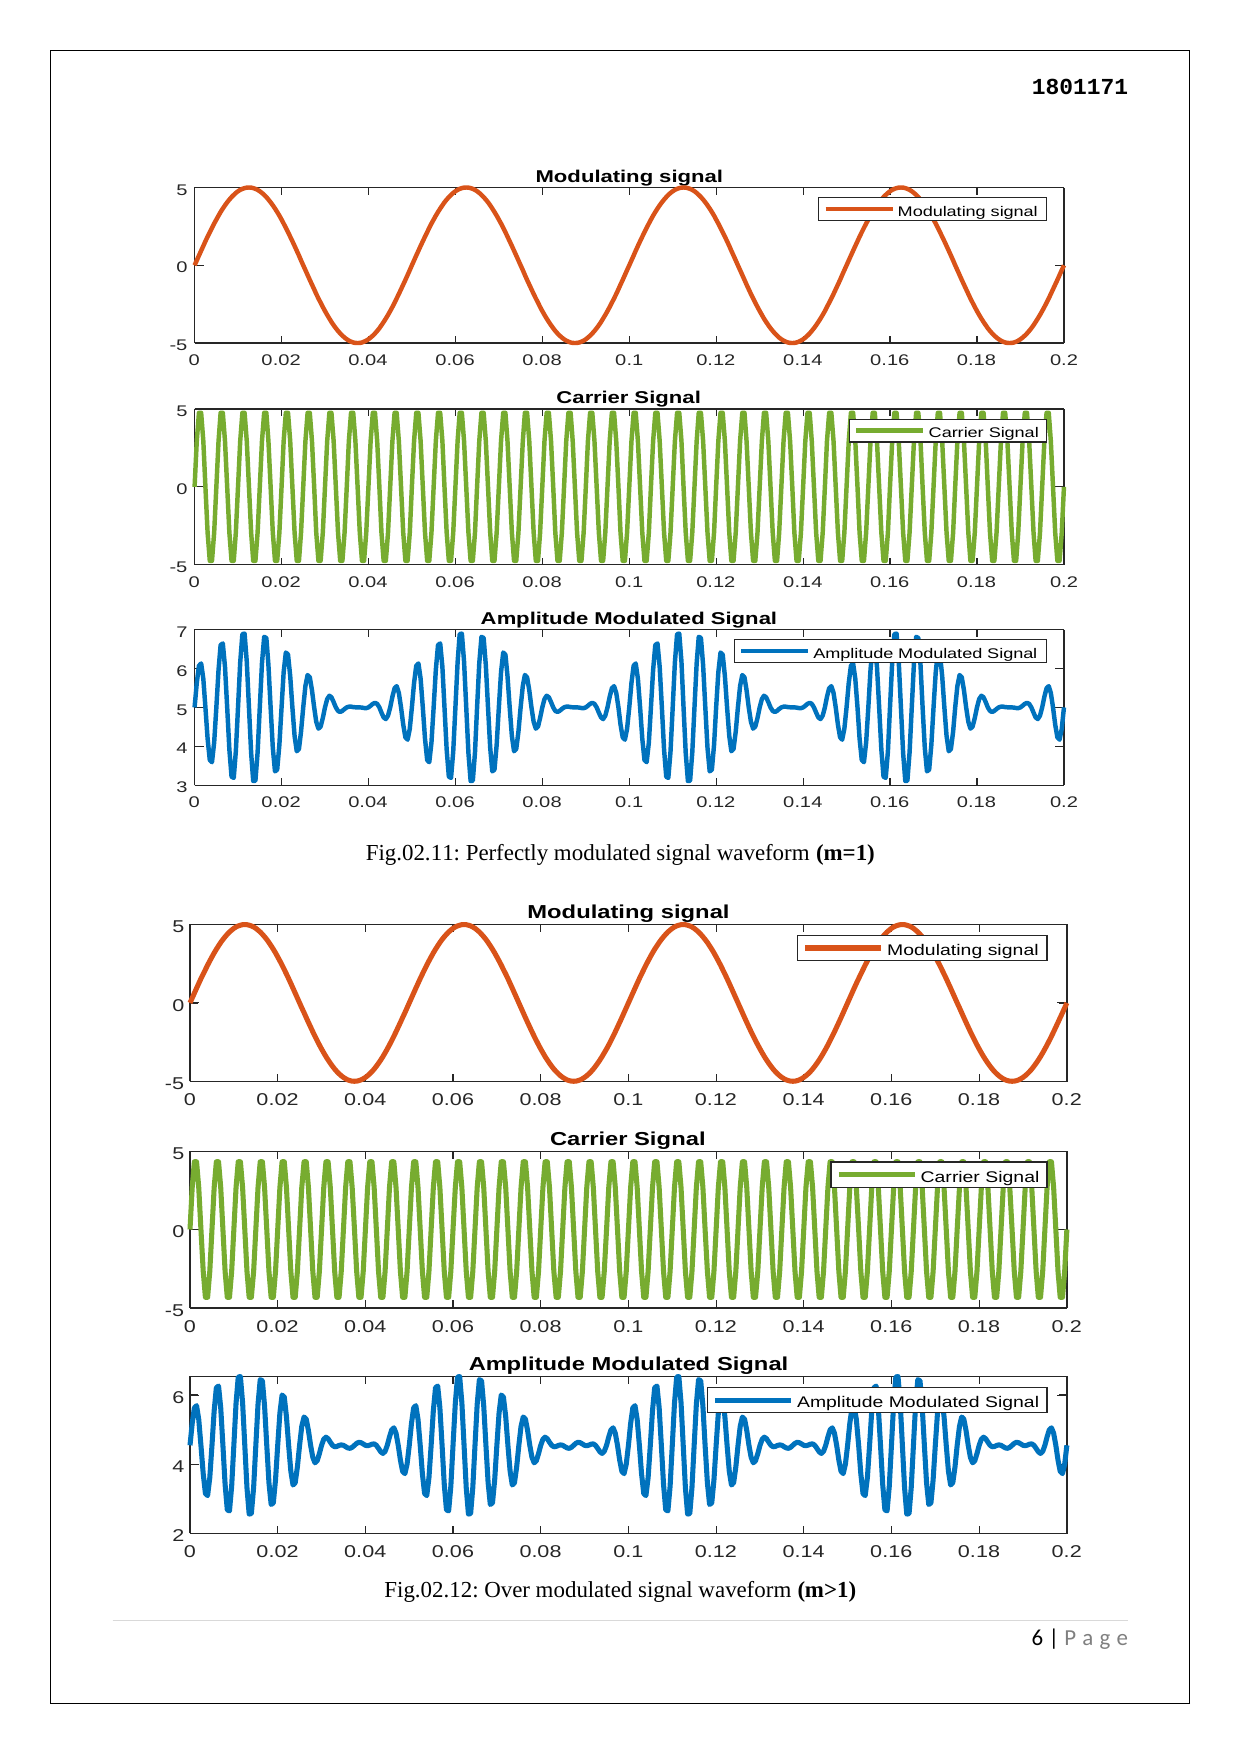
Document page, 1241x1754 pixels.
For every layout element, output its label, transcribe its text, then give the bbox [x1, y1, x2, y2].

text Fig.02.11: Perfectly modulated signal waveform (m=1) [112, 838, 1128, 865]
text Fig.02.12: Over modulated signal waveform (m>1) [112, 1576, 1128, 1603]
